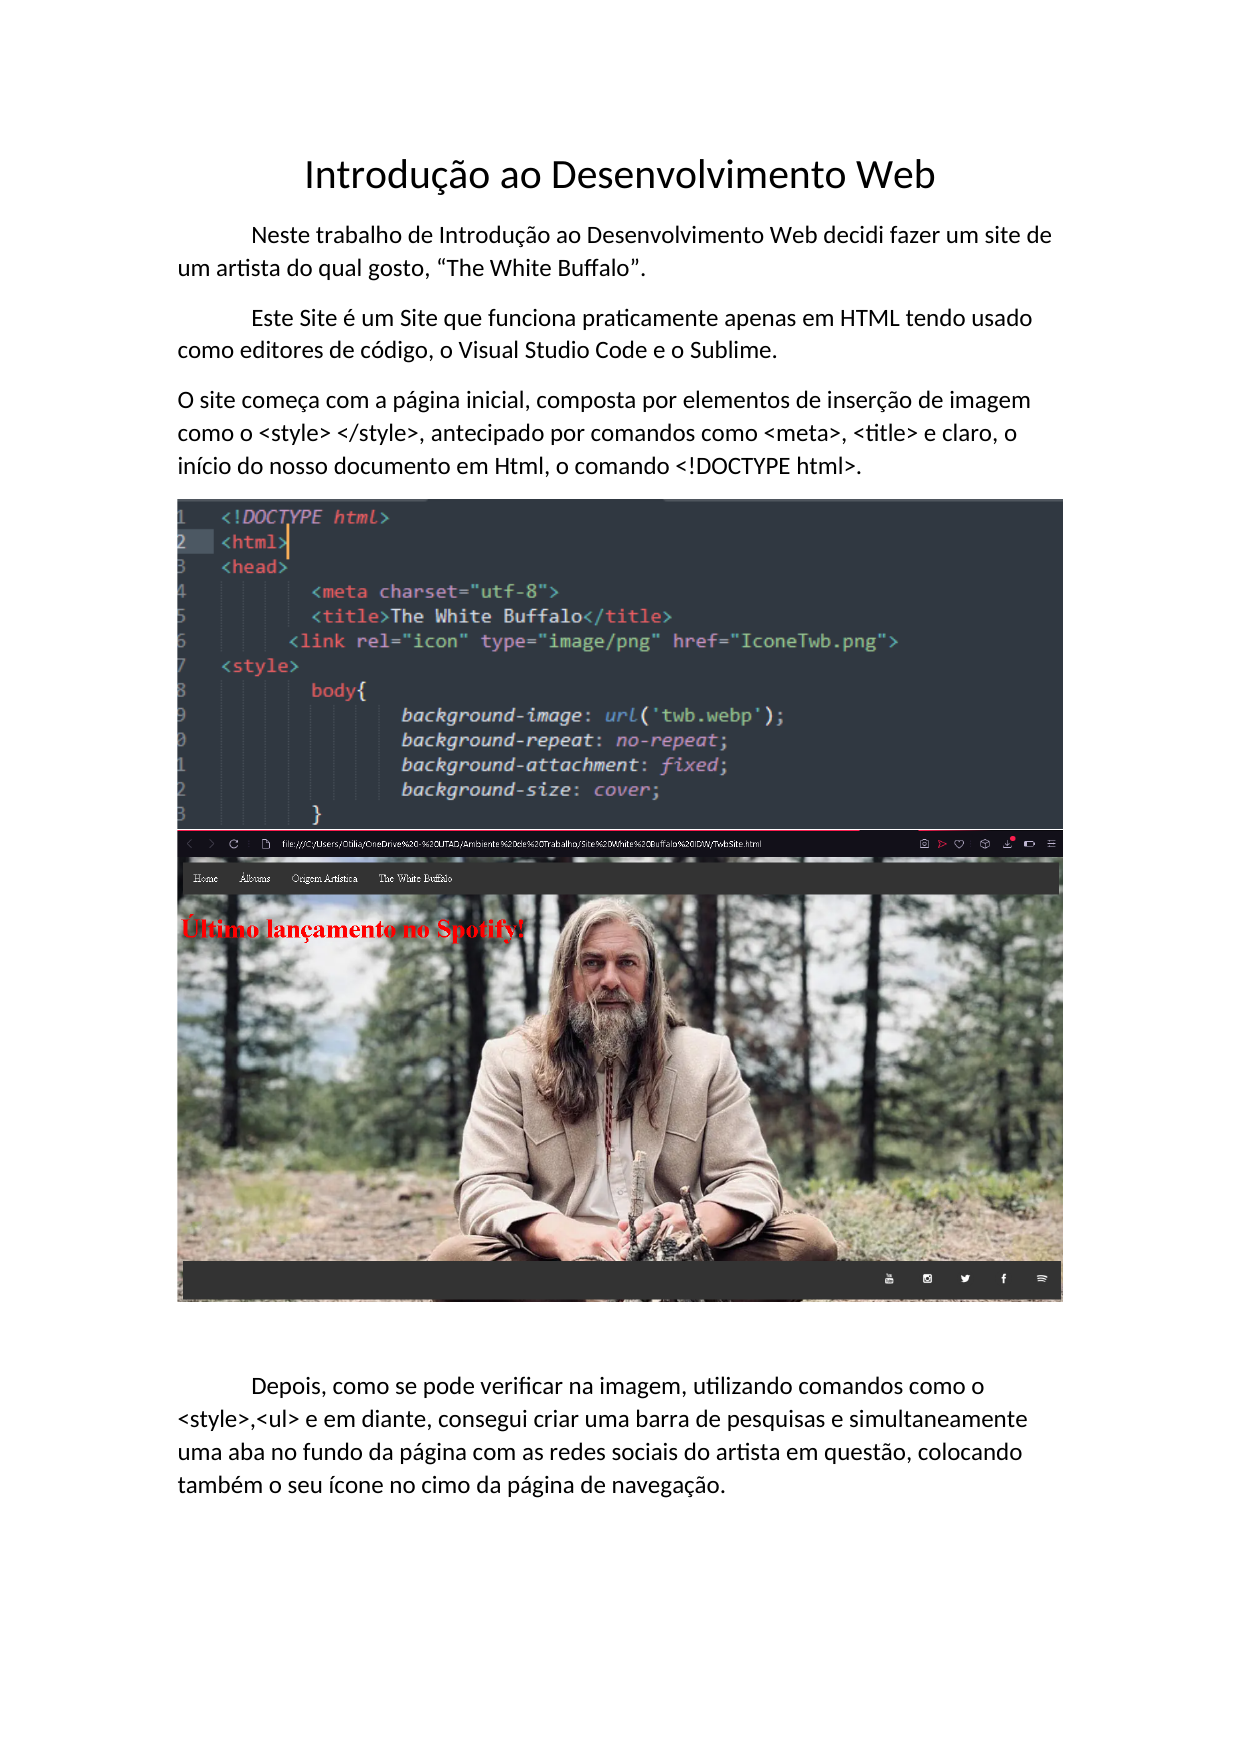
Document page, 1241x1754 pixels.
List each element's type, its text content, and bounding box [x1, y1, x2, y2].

picture [177, 499, 1063, 829]
text Depois, como se pode verificar na imagem, utilizando comandos como o <style>,<ul> e em diante, consegui criar uma barra de pesquisas e simultaneamente uma aba no fundo da página com as redes sociais do artista em questão, colocando também o seu ícone no cimo da página de navegação. [177, 1370, 1063, 1499]
picture [177, 830, 1063, 1302]
text Este Site é um Site que funciona praticamente apenas em HTML tendo usado como editores de código, o Visual Studio Code e o Sublime. [177, 302, 1063, 365]
text O site começa com a página inicial, composta por elementos de inserção de imagem como o <style> </style>, antecipado por comandos como <meta>, <title> e claro, o início do nosso documento em Html, o comando <!DOCTYPE html>. [177, 384, 1063, 481]
text Introdução ao Desenvolvimento Web [177, 148, 1063, 198]
text Neste trabalho de Introdução ao Desenvolvimento Web decidi fazer um site de um artista do qual gosto, “The White Buffalo”. [177, 219, 1063, 283]
